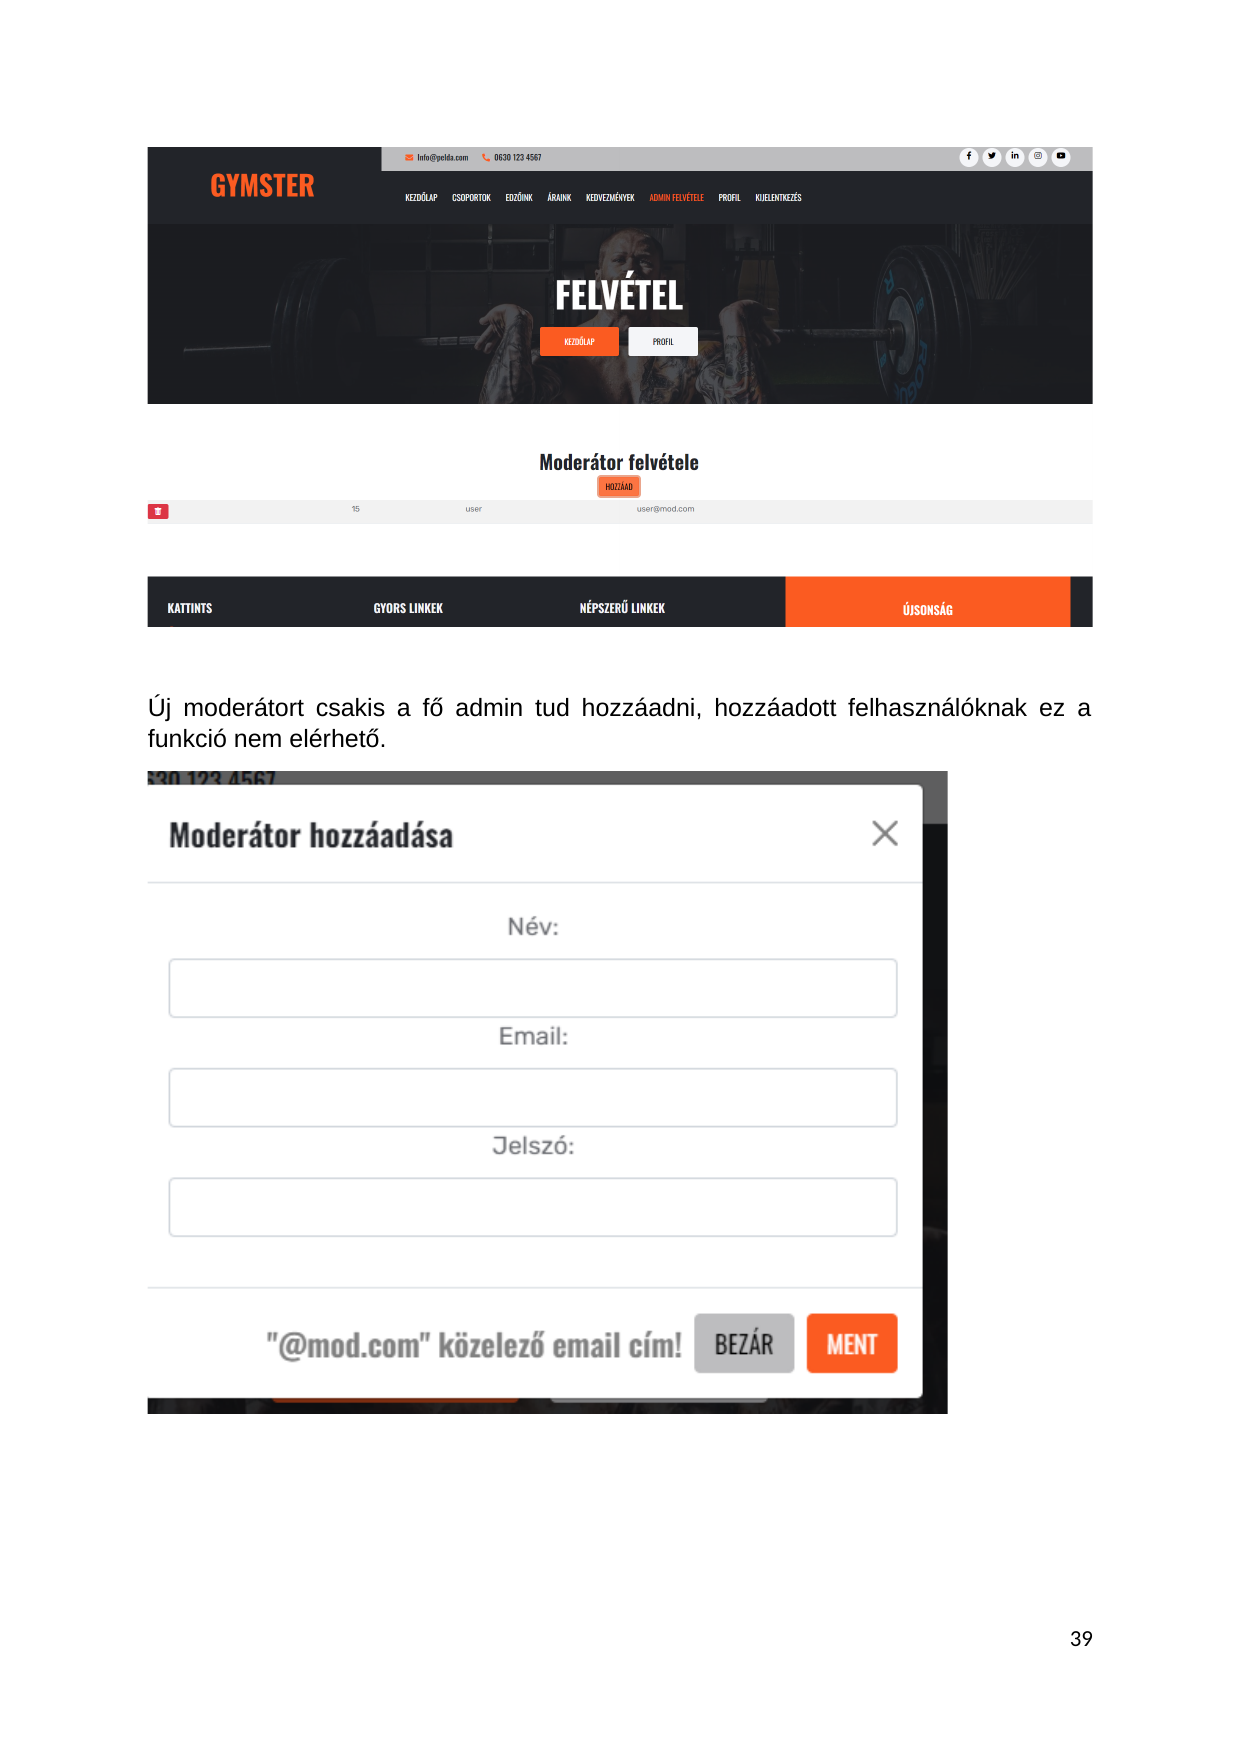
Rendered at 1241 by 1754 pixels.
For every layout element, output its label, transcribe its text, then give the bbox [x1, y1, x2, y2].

text Új moderátort csakis a fő admin tud hozzáadni, hozzáadott felhasználóknak ez a funkció nem elérhető. [148, 693, 1093, 753]
picture [147, 147, 1093, 627]
picture [147, 771, 948, 1414]
